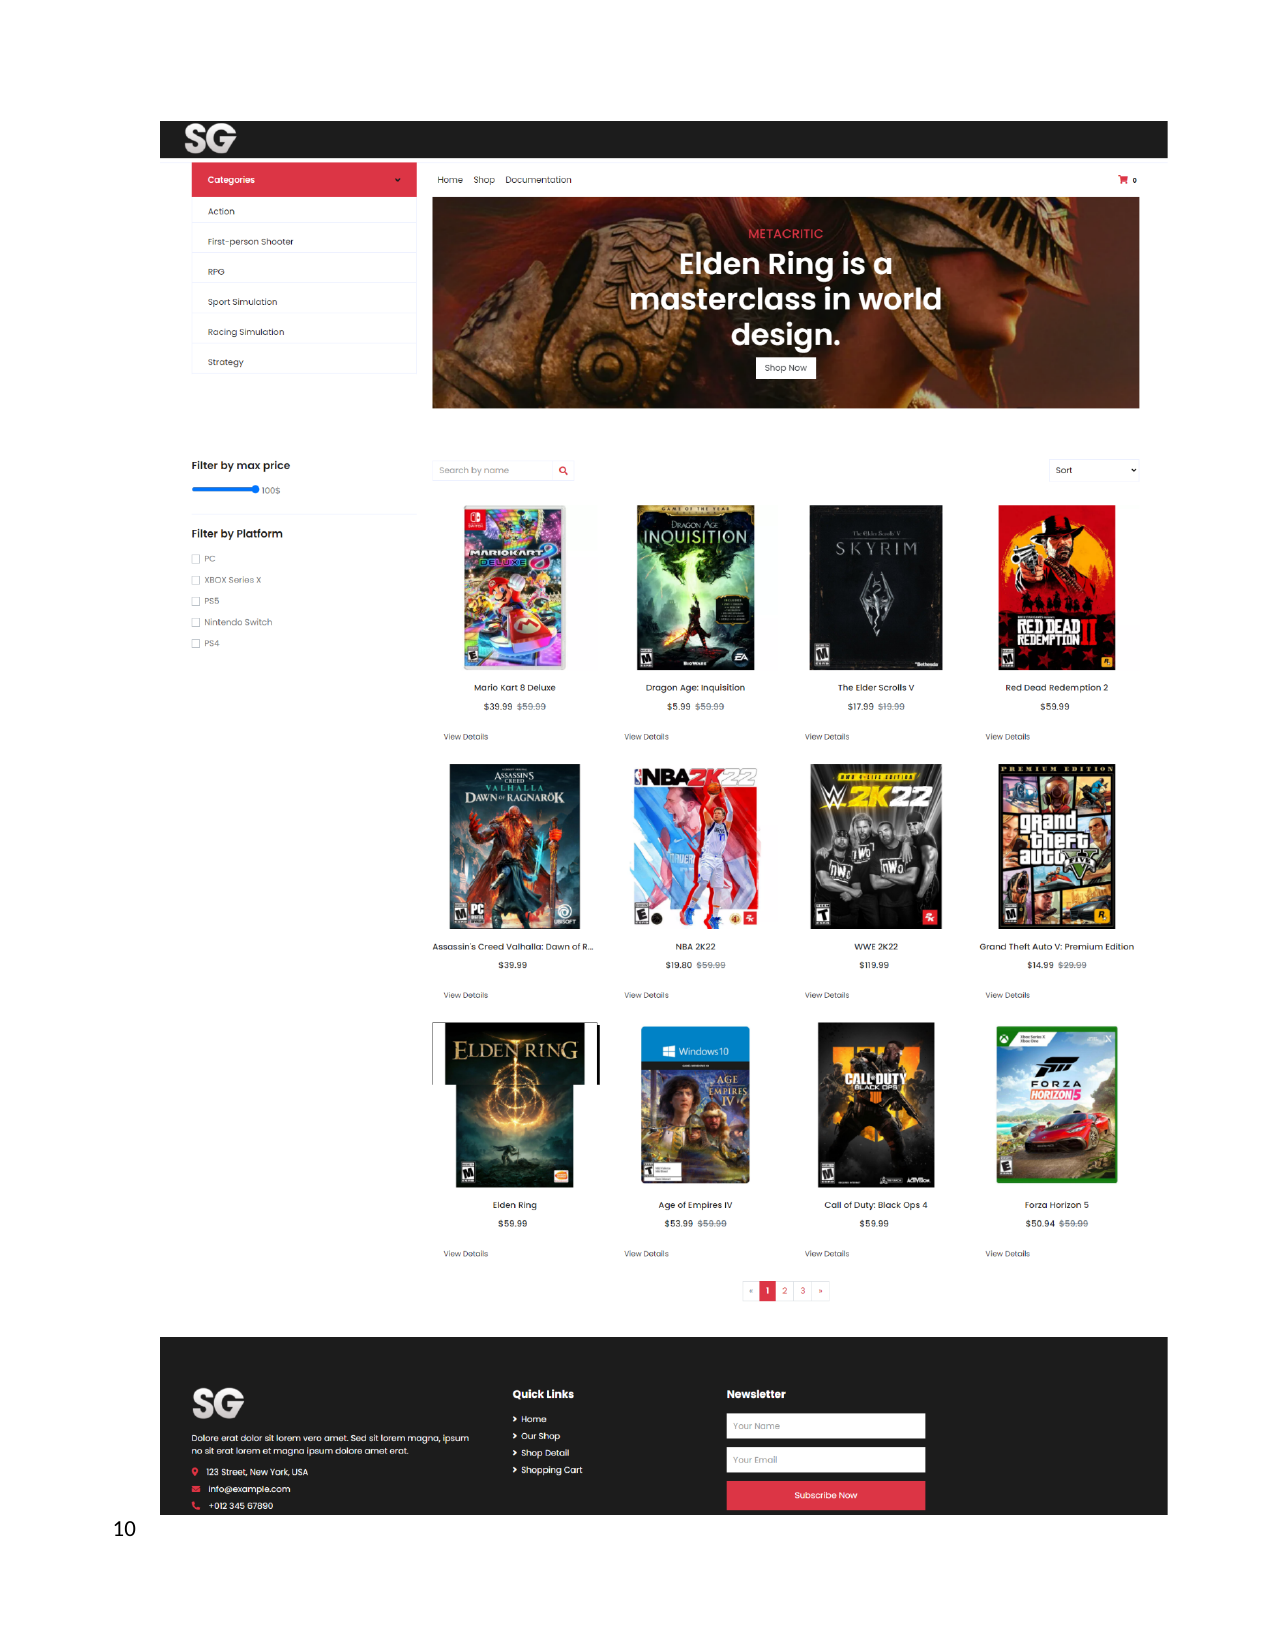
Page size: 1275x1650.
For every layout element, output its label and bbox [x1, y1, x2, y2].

picture [160, 121, 1168, 1515]
